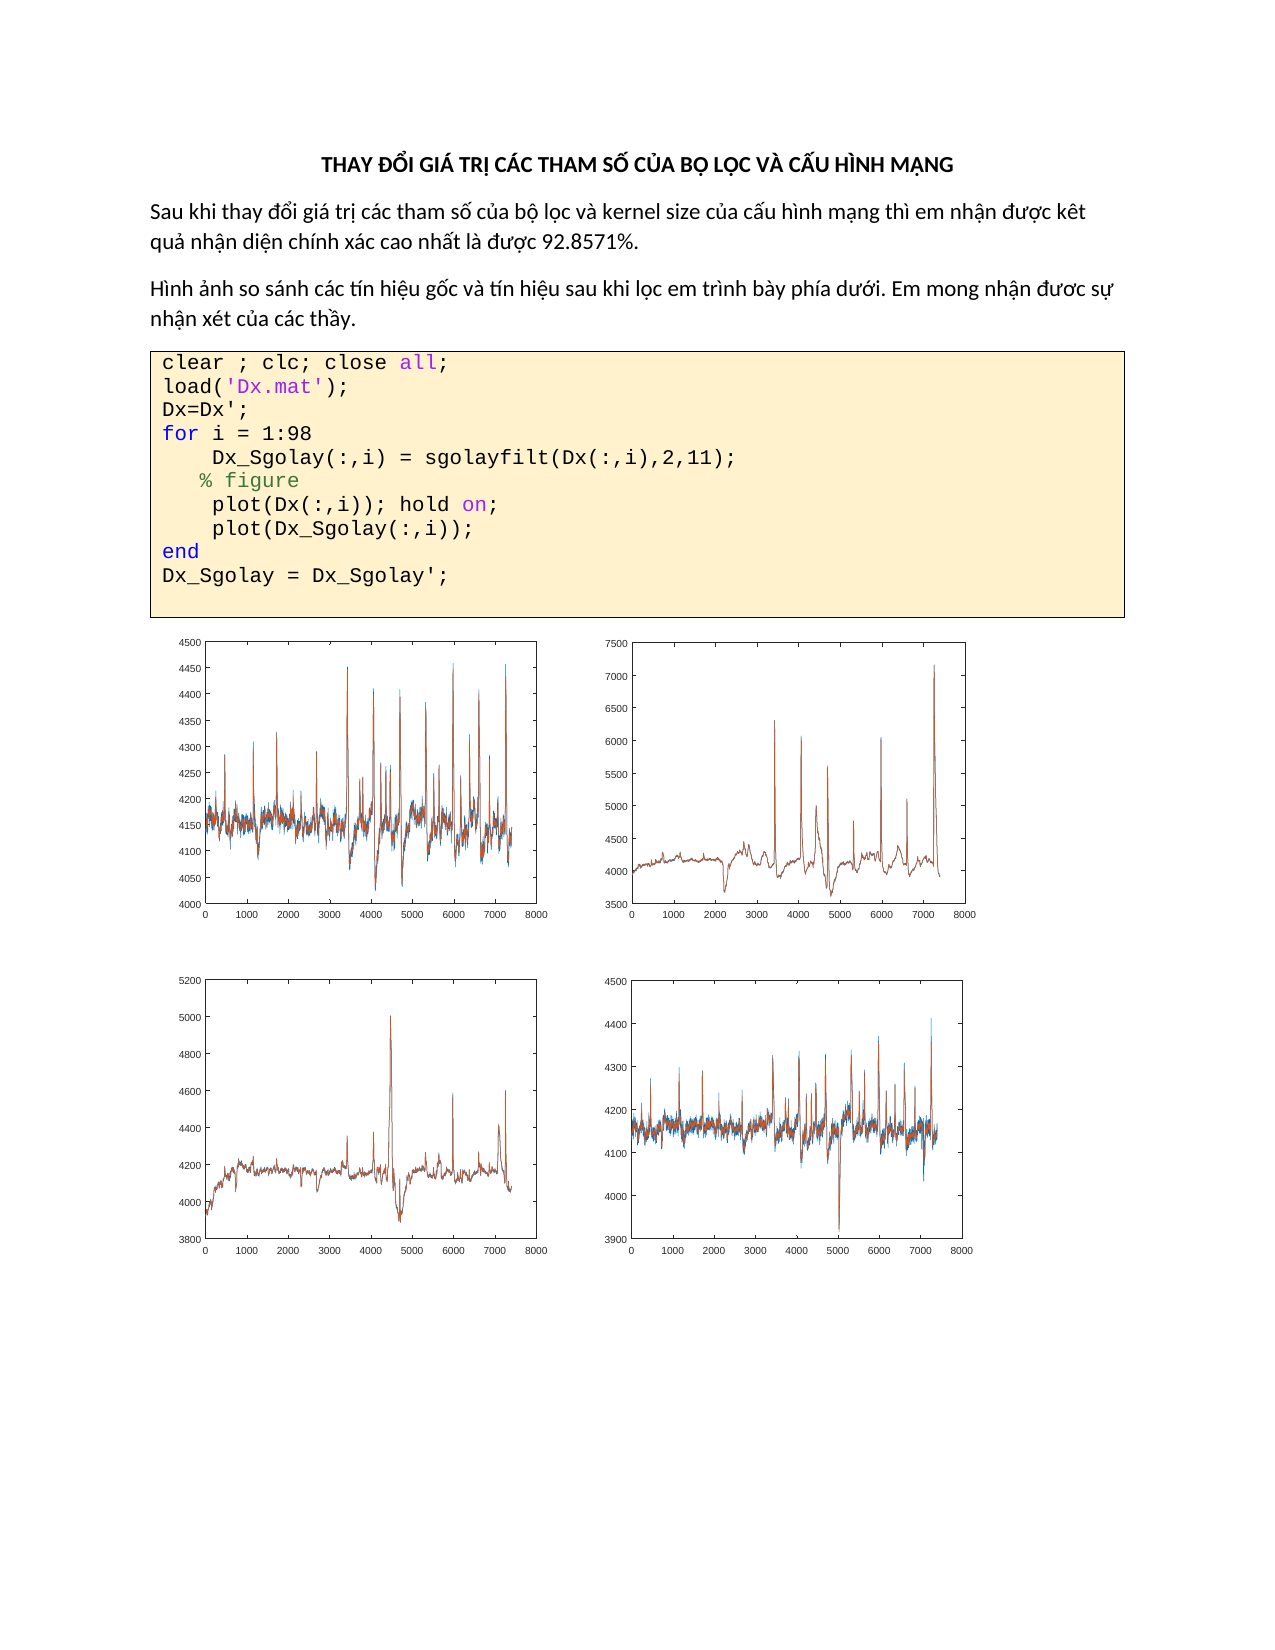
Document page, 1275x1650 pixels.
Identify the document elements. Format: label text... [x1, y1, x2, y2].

text Sau khi thay đổi giá trị các tham số của bộ lọc và kernel size của cấu hình mạng thì em nhận được kêt quả nhận diện chính xác cao nhất là được 92.8571%. [150, 197, 1125, 255]
table_header clear ; clc; close all; load('Dx.mat'); Dx=Dx'; for i = 1:98 Dx_Sgolay(:,i) = sgolayfilt(Dx(:,i),2,11); % figure plot(Dx(:,i)); hold on; plot(Dx_Sgolay(:,i)); end Dx_Sgolay = Dx_Sgolay'; [151, 352, 1124, 617]
text Hình ảnh so sánh các tín hiệu gốc và tín hiệu sau khi lọc em trình bày phía dưới. Em mong nhận đươc sự nhận xét của các thầy. [150, 274, 1125, 332]
text THAY ĐỔI GIÁ TRỊ CÁC THAM SỐ CỦA BỘ LỌC VÀ CẤU HÌNH MẠNG [150, 150, 1125, 178]
